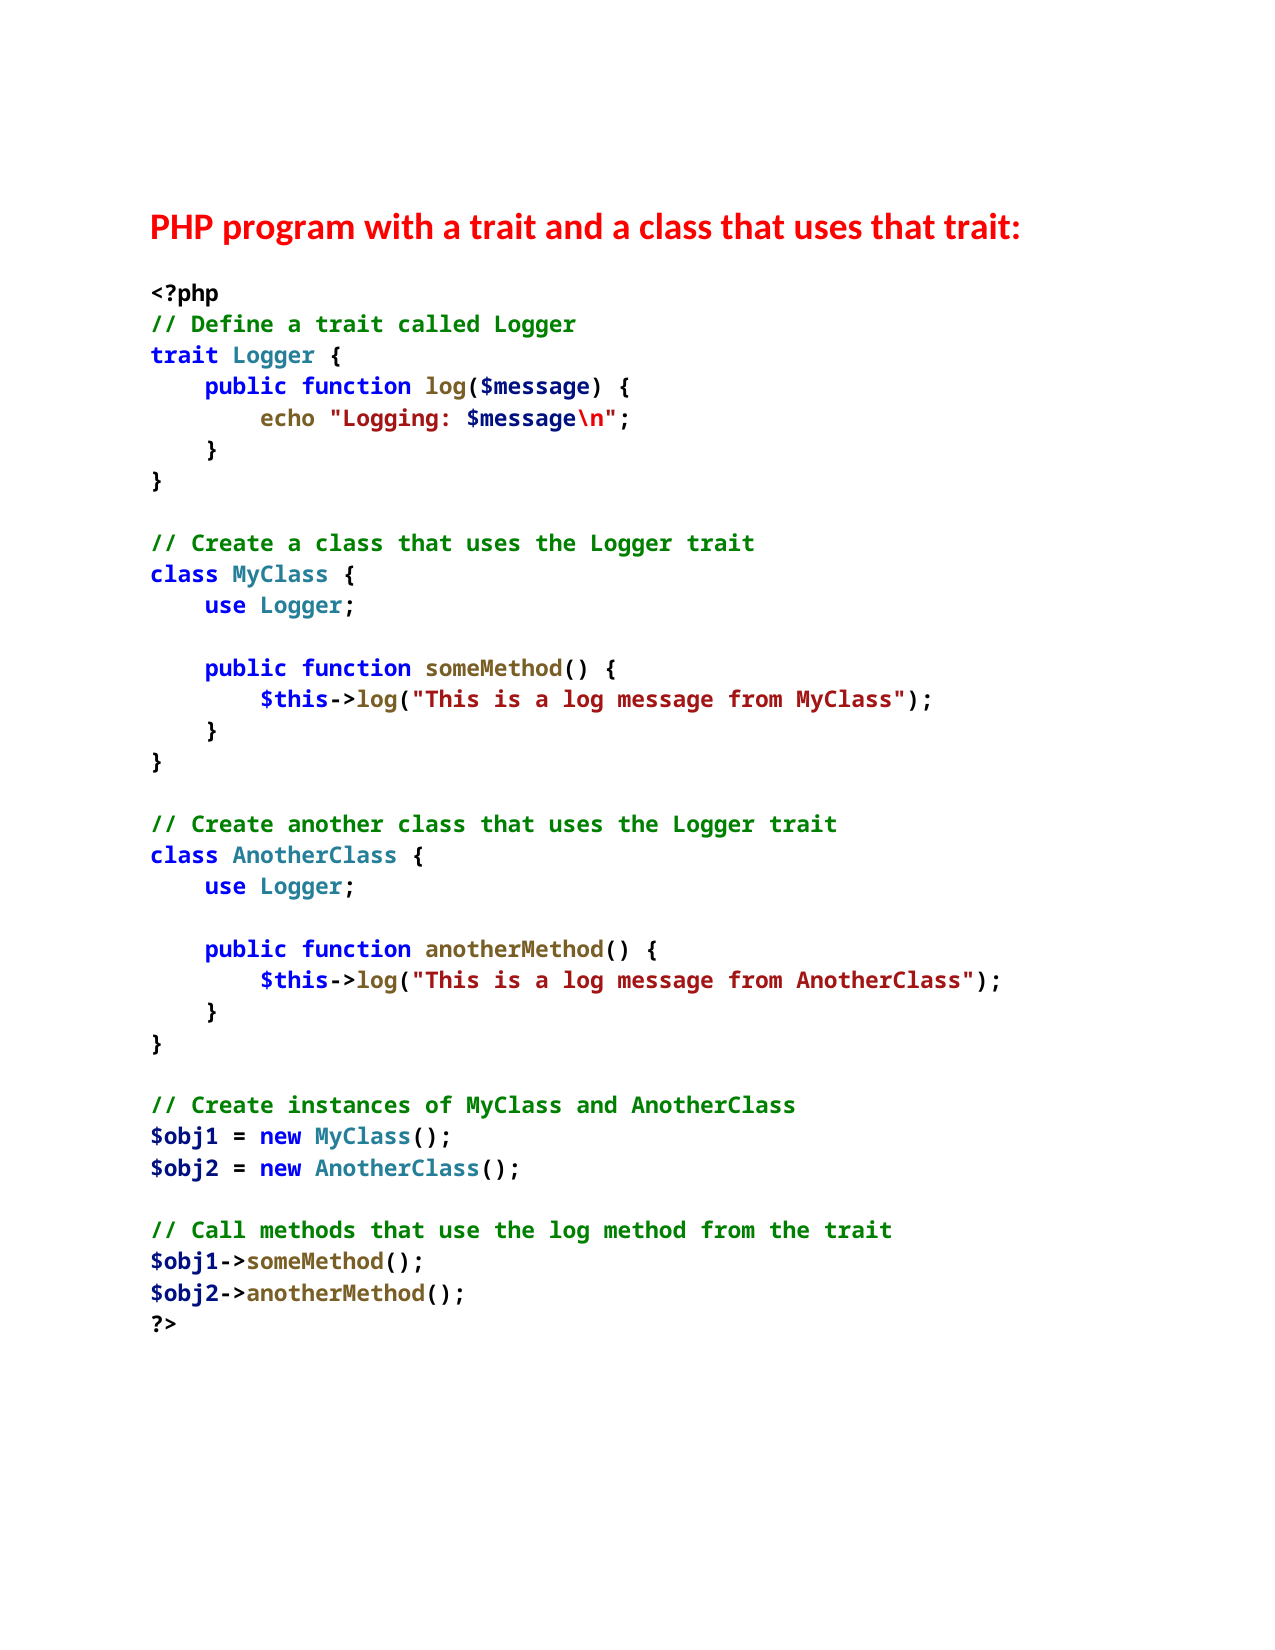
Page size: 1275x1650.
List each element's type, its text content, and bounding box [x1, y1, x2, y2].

text } [150, 745, 1125, 777]
text trait Logger { [150, 339, 1125, 370]
text } [150, 995, 1125, 1027]
text // Call methods that use the log method from the trait [150, 1214, 1125, 1245]
text // Create instances of MyClass and AnotherClass [150, 1089, 1125, 1120]
text class AnotherClass { [150, 839, 1125, 870]
text $obj1->someMethod(); [150, 1245, 1125, 1277]
text public function log($message) { [150, 370, 1125, 402]
text public function anotherMethod() { [150, 933, 1125, 964]
text // Define a trait called Logger [150, 308, 1125, 339]
text } [150, 433, 1125, 464]
text ?> [150, 1308, 1125, 1339]
text use Logger; [150, 870, 1125, 902]
text $obj2->anotherMethod(); [150, 1277, 1125, 1308]
text echo "Logging: $message\n"; [150, 402, 1125, 433]
text } [150, 464, 1125, 495]
text // Create a class that uses the Logger trait [150, 527, 1125, 558]
text $this->log("This is a log message from MyClass"); [150, 683, 1125, 714]
text $obj1 = new MyClass(); [150, 1120, 1125, 1152]
text use Logger; [150, 589, 1125, 620]
text class MyClass { [150, 558, 1125, 589]
text $this->log("This is a log message from AnotherClass"); [150, 964, 1125, 995]
text } [150, 1027, 1125, 1058]
text <?php [150, 277, 1125, 308]
text } [150, 714, 1125, 745]
text $obj2 = new AnotherClass(); [150, 1152, 1125, 1183]
text // Create another class that uses the Logger trait [150, 808, 1125, 839]
text public function someMethod() { [150, 652, 1125, 683]
text PHP program with a trait and a class that uses that trait: [150, 203, 1125, 249]
